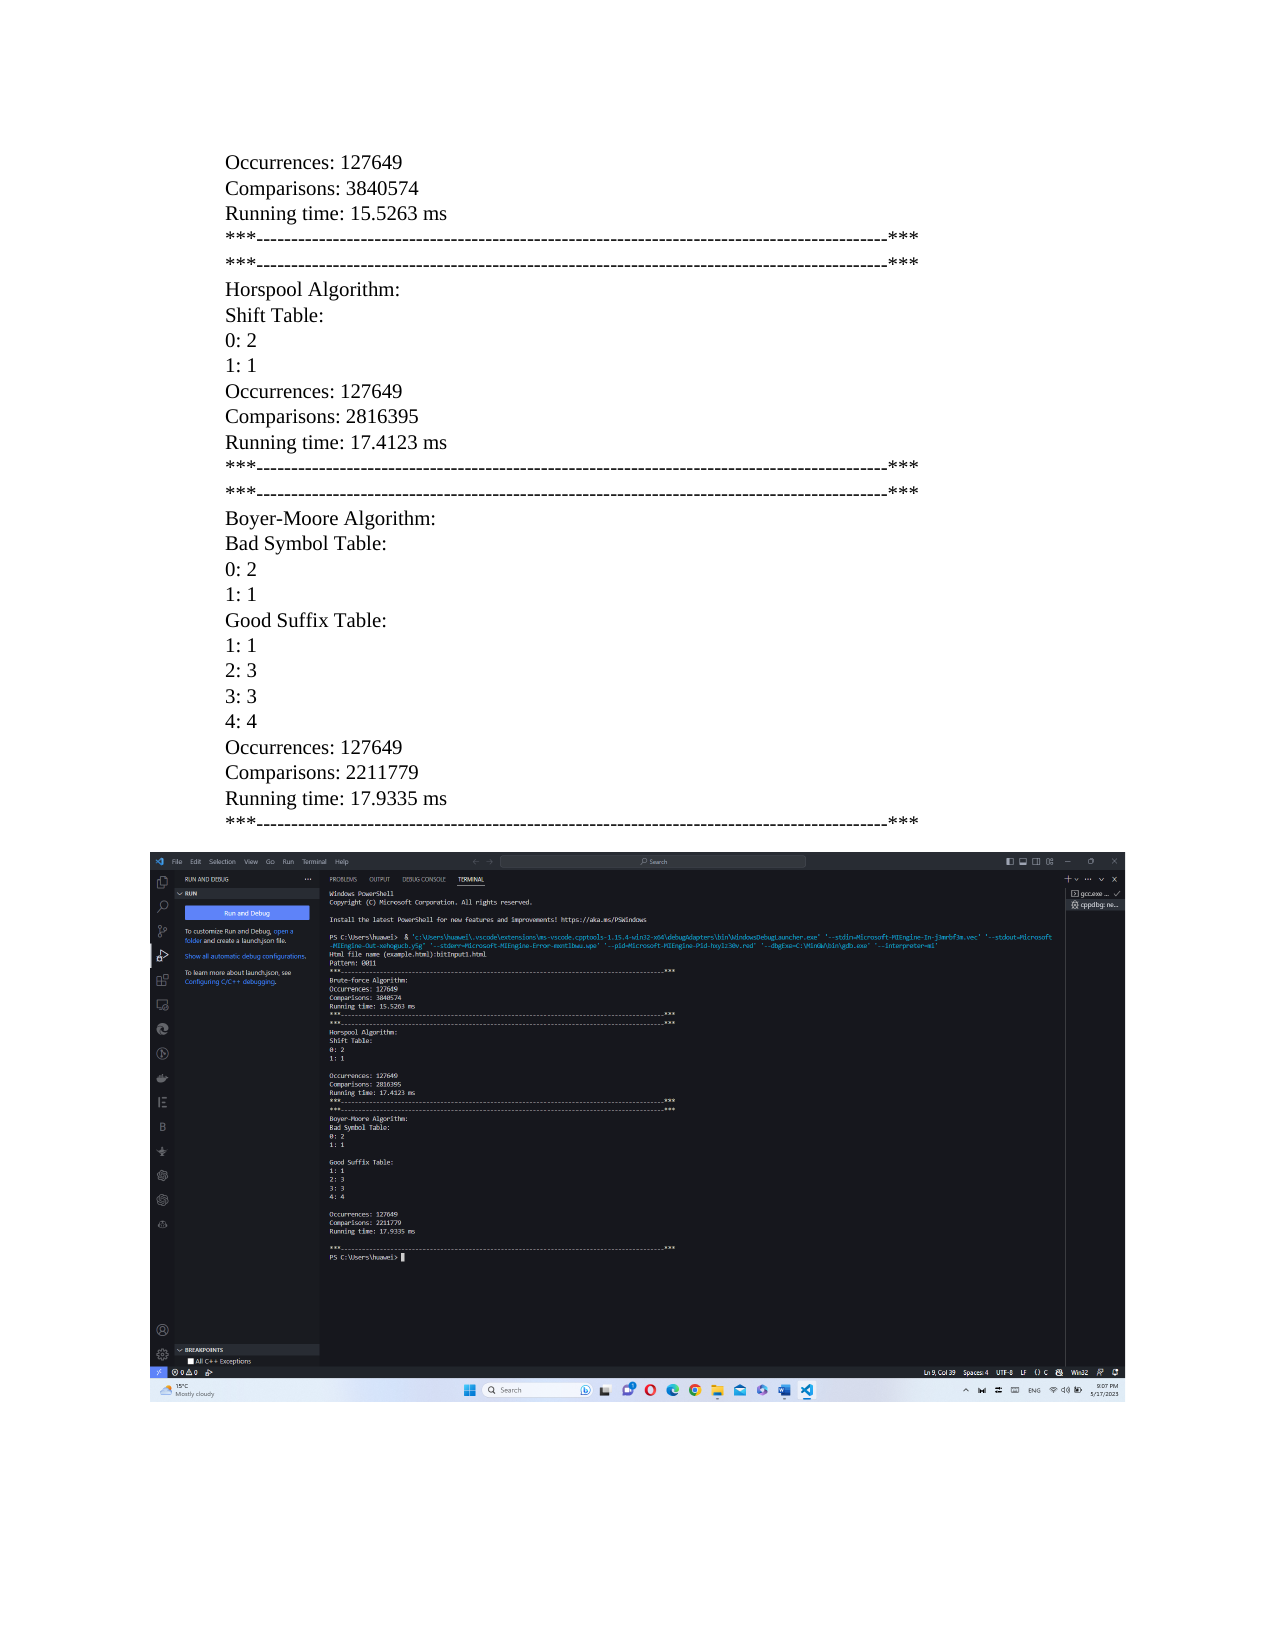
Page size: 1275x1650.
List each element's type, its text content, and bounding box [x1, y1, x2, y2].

list ***-------------------------------------------------------------------------------------------*** [225, 455, 1125, 479]
list 2: 3 [225, 658, 1125, 682]
list Comparisons: 3840574 [225, 175, 1125, 199]
list 1: 1 [225, 582, 1125, 606]
list 0: 2 [225, 557, 1125, 581]
list ***-------------------------------------------------------------------------------------------*** [225, 811, 1125, 835]
picture [150, 852, 1125, 1402]
list Running time: 17.4123 ms [225, 429, 1125, 454]
list ***-------------------------------------------------------------------------------------------*** [225, 252, 1125, 276]
list Comparisons: 2211779 [225, 760, 1125, 784]
list Good Suffix Table: [225, 607, 1125, 632]
list Occurrences: 127649 [225, 150, 1125, 174]
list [225, 226, 1125, 250]
list 3: 3 [225, 684, 1125, 708]
list Comparisons: 2816395 [225, 404, 1125, 428]
list ***-------------------------------------------------------------------------------------------*** [225, 480, 1125, 504]
list Bad Symbol Table: [225, 531, 1125, 555]
list 4: 4 [225, 709, 1125, 733]
list 0: 2 [225, 328, 1125, 352]
list Running time: 15.5263 ms [225, 201, 1125, 225]
list 1: 1 [225, 353, 1125, 377]
list Occurrences: 127649 [225, 734, 1125, 759]
list Boyer-Moore Algorithm: [225, 506, 1125, 530]
list Running time: 17.9335 ms [225, 785, 1125, 809]
list Horspool Algorithm: [225, 277, 1125, 301]
list Occurrences: 127649 [225, 379, 1125, 403]
list 1: 1 [225, 633, 1125, 657]
list Shift Table: [225, 302, 1125, 327]
